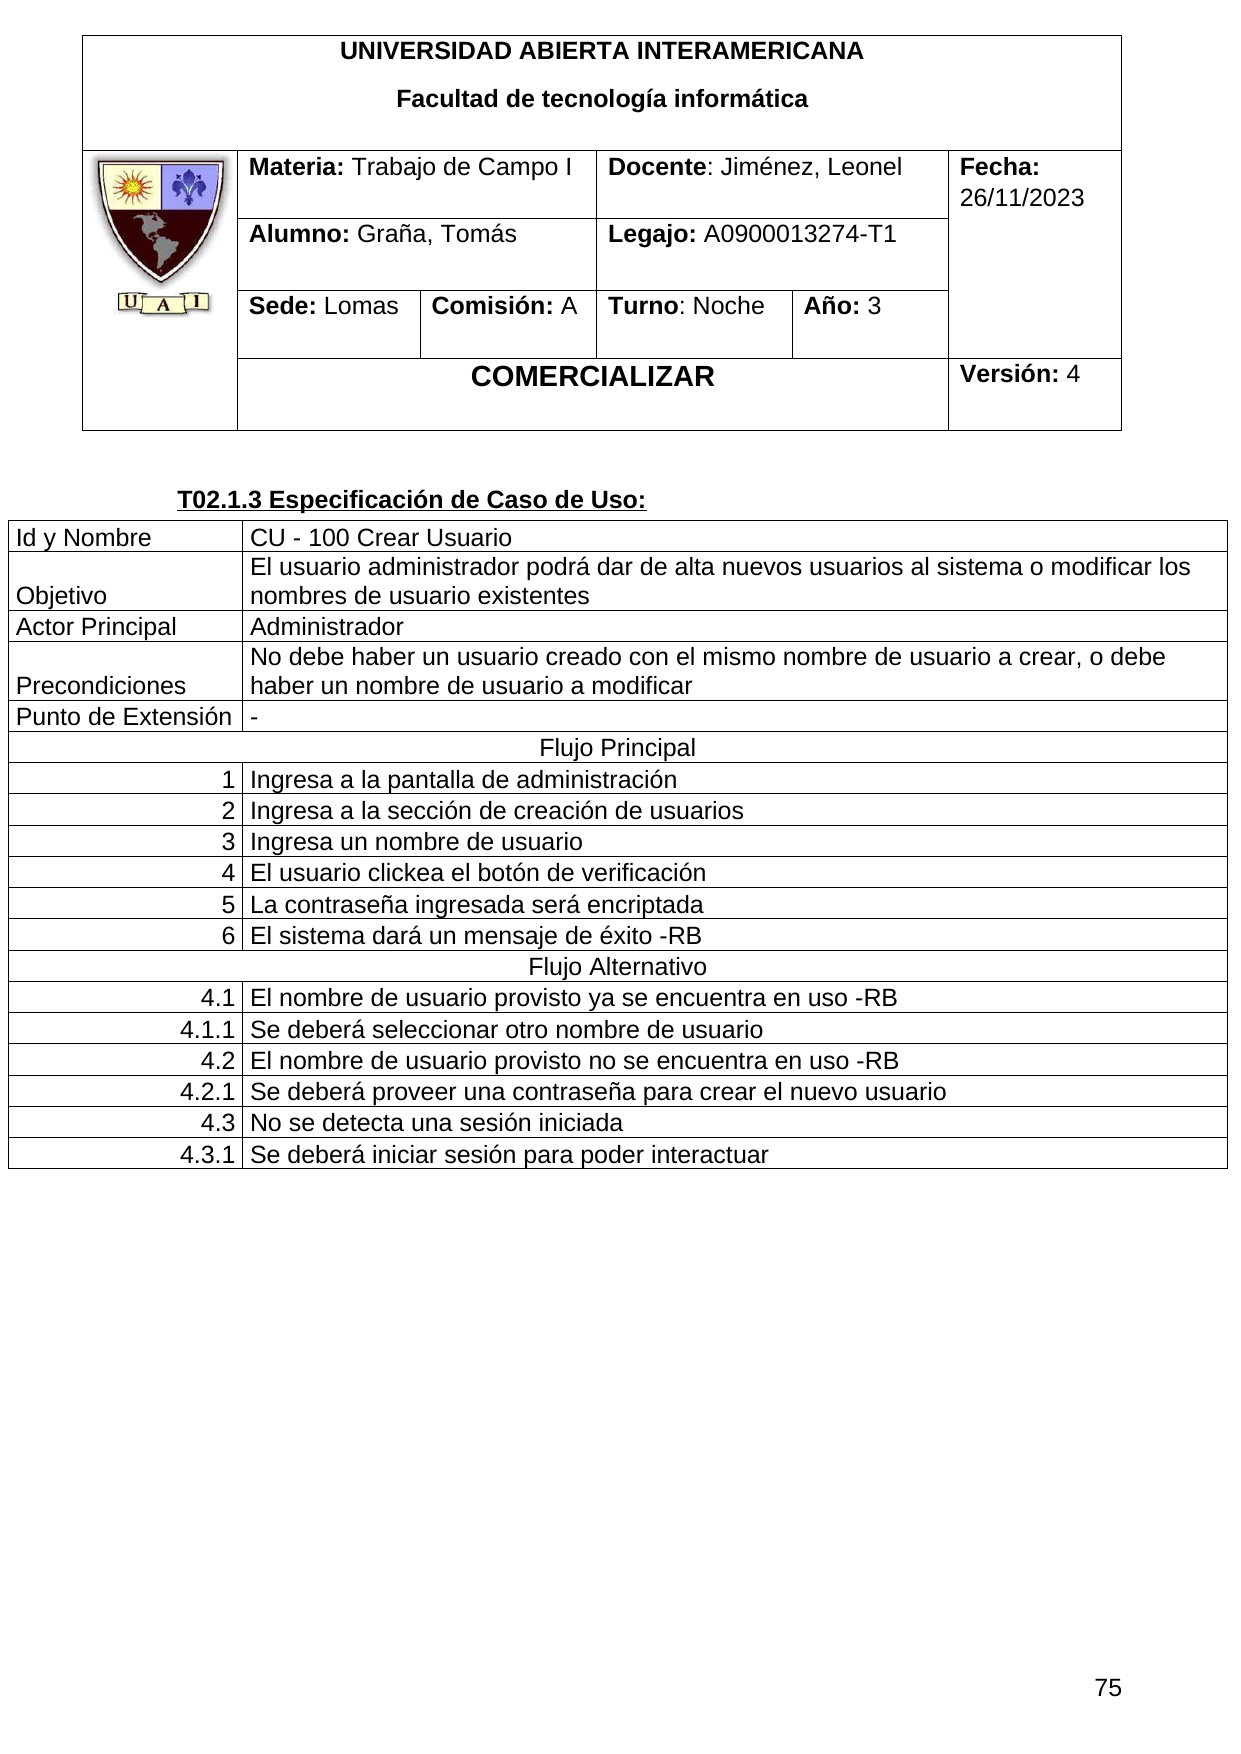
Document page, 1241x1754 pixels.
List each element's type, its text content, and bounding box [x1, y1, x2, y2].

table_cell Flujo Principal [9, 732, 1227, 762]
picture [87, 151, 234, 320]
table_cell Precondiciones [9, 642, 242, 699]
table_header CU - 100 Crear Usuario [243, 521, 1227, 551]
table_cell Actor Principal [9, 611, 242, 641]
table_cell El nombre de usuario provisto ya se encuentra en uso -RB [243, 982, 1227, 1012]
table_cell Se deberá iniciar sesión para poder interactuar [243, 1138, 1227, 1168]
table_cell 3 [9, 826, 242, 856]
table_cell 6 [9, 919, 242, 949]
table_cell Punto de Extensión [9, 701, 242, 731]
table_cell No se detecta una sesión iniciada [243, 1107, 1227, 1137]
table_cell Administrador [243, 611, 1227, 641]
table_cell No debe haber un usuario creado con el mismo nombre de usuario a crear, o debe haber un nombre de usuario a modificar [243, 642, 1227, 699]
table_cell 4.1 [9, 982, 242, 1012]
table_cell El usuario clickea el botón de verificación [243, 857, 1227, 887]
table_cell El nombre de usuario provisto no se encuentra en uso -RB [243, 1044, 1227, 1074]
table_cell Flujo Alternativo [9, 951, 1227, 981]
table_cell 5 [9, 888, 242, 918]
table_cell 1 [9, 763, 242, 793]
table_header Id y Nombre [9, 521, 242, 551]
table_cell Se deberá seleccionar otro nombre de usuario [243, 1013, 1227, 1043]
table_cell 4.3.1 [9, 1138, 242, 1168]
subtitle T02.1.3 Especificación de Caso de Uso: [177, 485, 1122, 513]
table_cell El usuario administrador podrá dar de alta nuevos usuarios al sistema o modificar los nombres de usuario existentes [243, 552, 1227, 610]
table_cell Objetivo [9, 552, 242, 610]
table_cell La contraseña ingresada será encriptada [243, 888, 1227, 918]
table_cell 4.2.1 [9, 1076, 242, 1106]
table_cell 2 [9, 794, 242, 824]
table_cell Ingresa a la pantalla de administración [243, 763, 1227, 793]
table_cell 4.1.1 [9, 1013, 242, 1043]
table_cell Se deberá proveer una contraseña para crear el nuevo usuario [243, 1076, 1227, 1106]
table_cell El sistema dará un mensaje de éxito -RB [243, 919, 1227, 949]
table_cell 4.2 [9, 1044, 242, 1074]
table_cell 4 [9, 857, 242, 887]
table_cell - [243, 701, 1227, 731]
table_cell Ingresa un nombre de usuario [243, 826, 1227, 856]
table_cell Ingresa a la sección de creación de usuarios [243, 794, 1227, 824]
table_cell 4.3 [9, 1107, 242, 1137]
